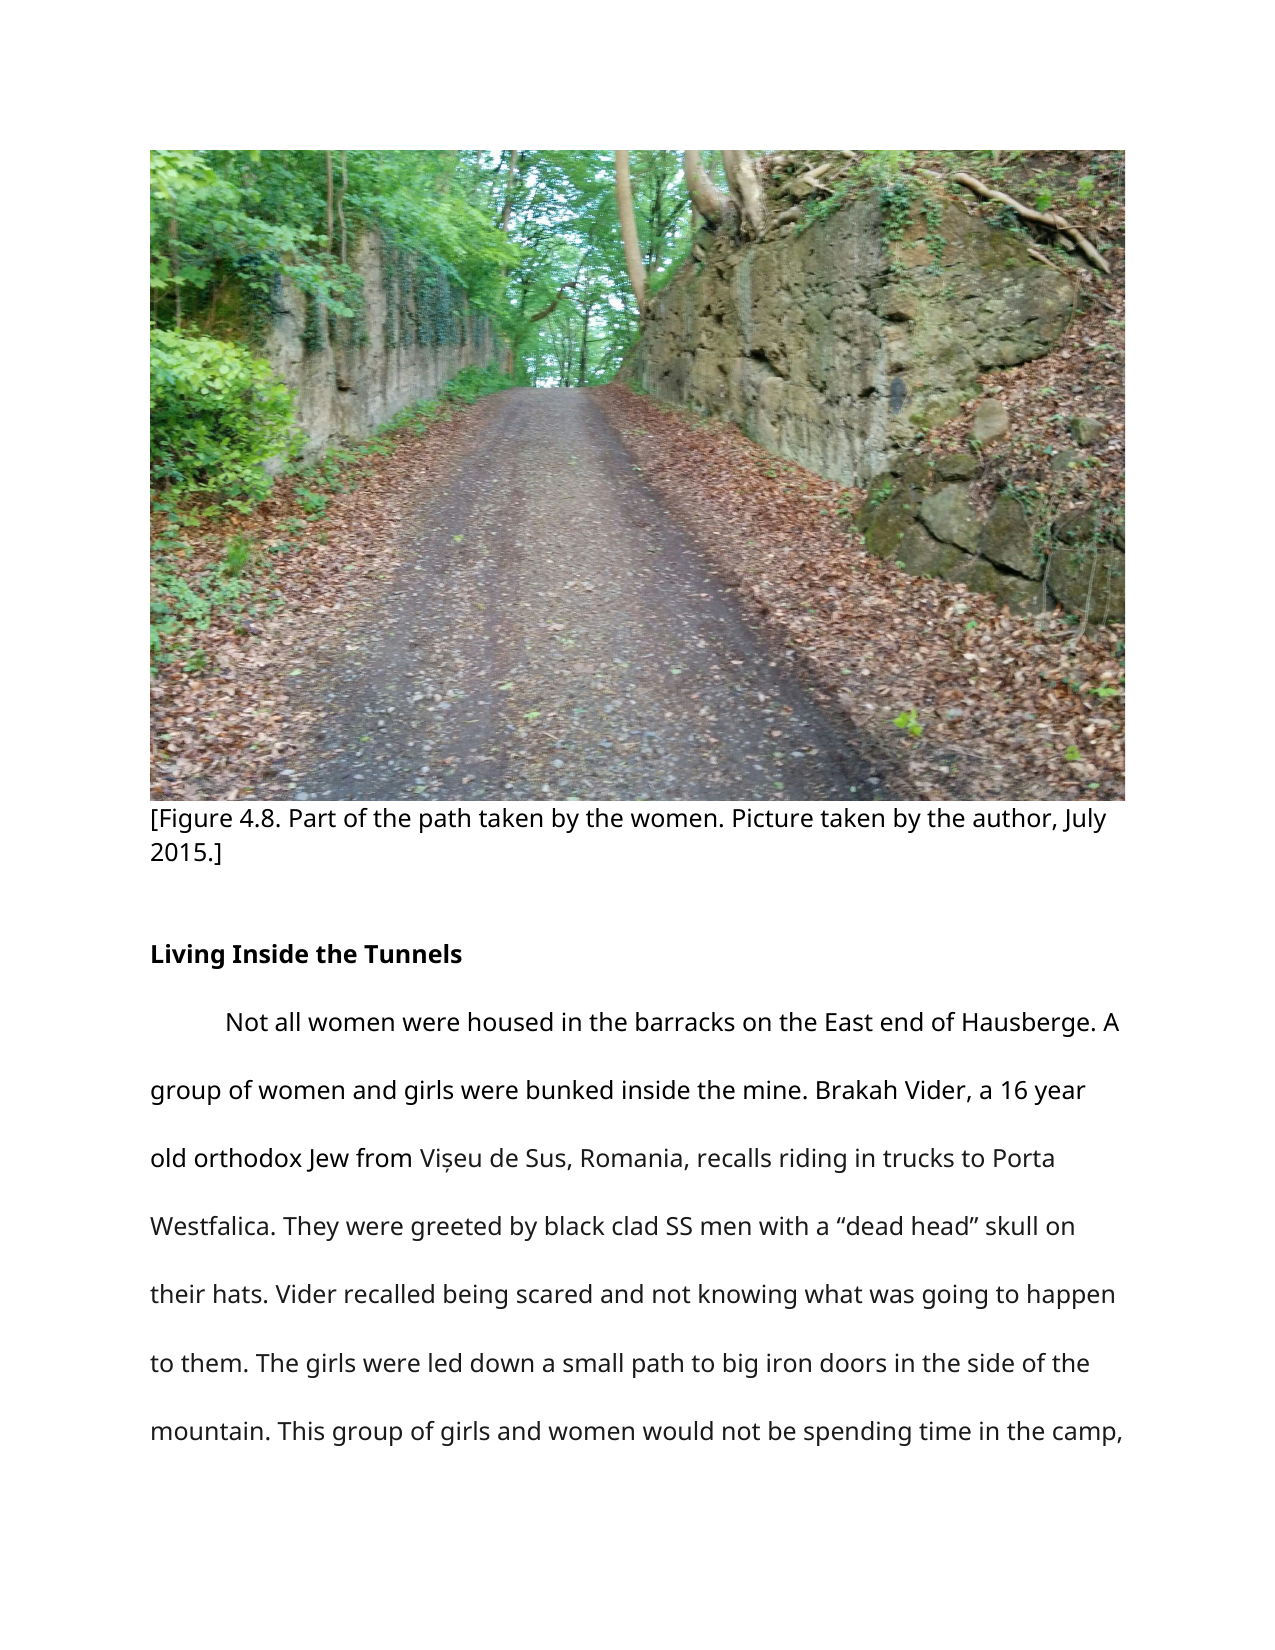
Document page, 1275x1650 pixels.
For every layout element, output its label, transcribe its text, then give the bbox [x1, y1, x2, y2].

text [Figure 4.8. Part of the path taken by the women. Picture taken by the author, July 2015.] [150, 801, 1125, 868]
text Living Inside the Tunnels [150, 937, 1125, 971]
picture [150, 150, 1125, 801]
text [150, 1005, 1125, 1447]
